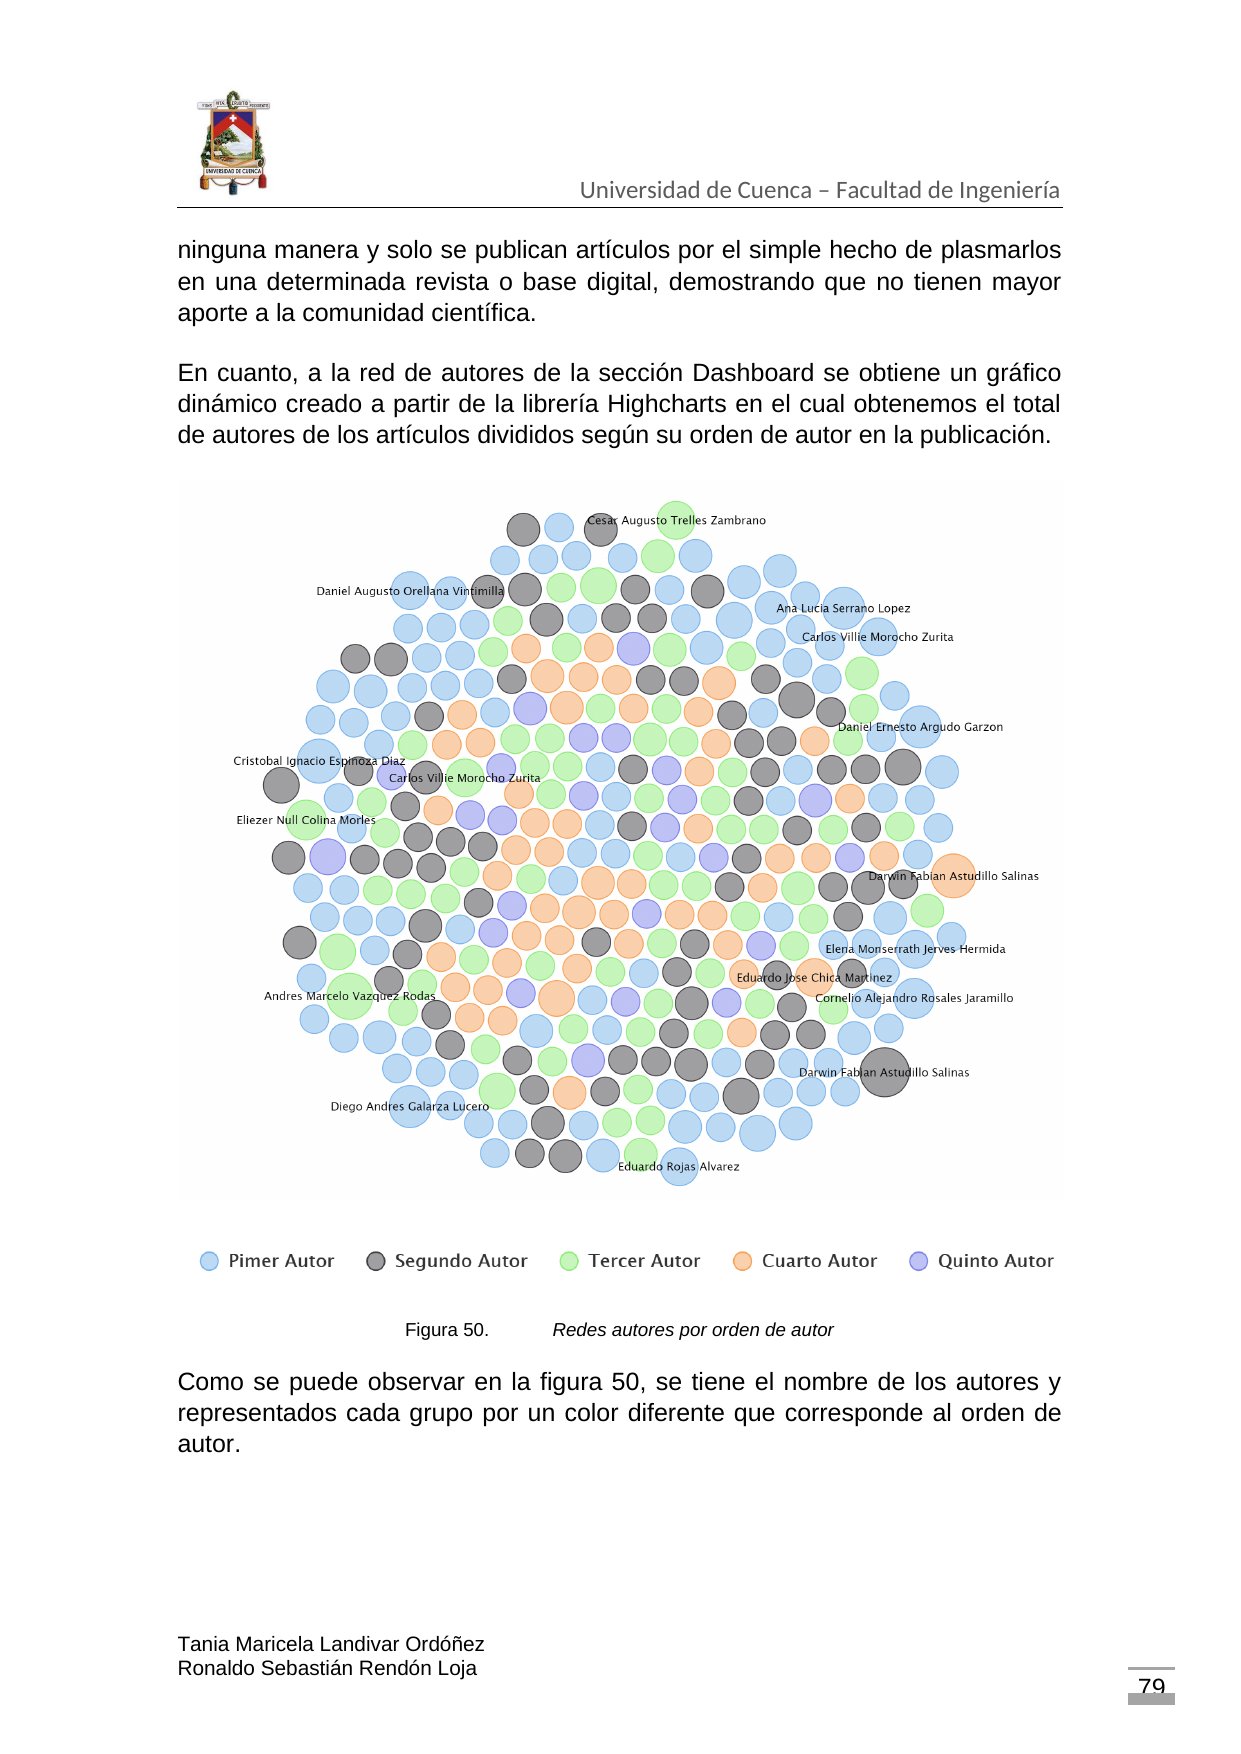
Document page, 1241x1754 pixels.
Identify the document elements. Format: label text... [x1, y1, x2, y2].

text En cuanto, a la red de autores de la sección Dashboard se obtiene un gráfico dinámico creado a partir de la librería Highcharts en el cual obtenemos el total de autores de los artículos divididos según su orden de autor en la publicación. [177, 358, 1063, 449]
picture [177, 480, 1063, 1199]
text Como se puede observar en la figura 50, se tiene el nombre de los autores y representados cada grupo por un color diferente que corresponde al orden de autor. [177, 1367, 1063, 1458]
text Redes autores por orden de autor [177, 1319, 1063, 1341]
picture [177, 86, 290, 199]
picture [177, 1229, 1063, 1288]
